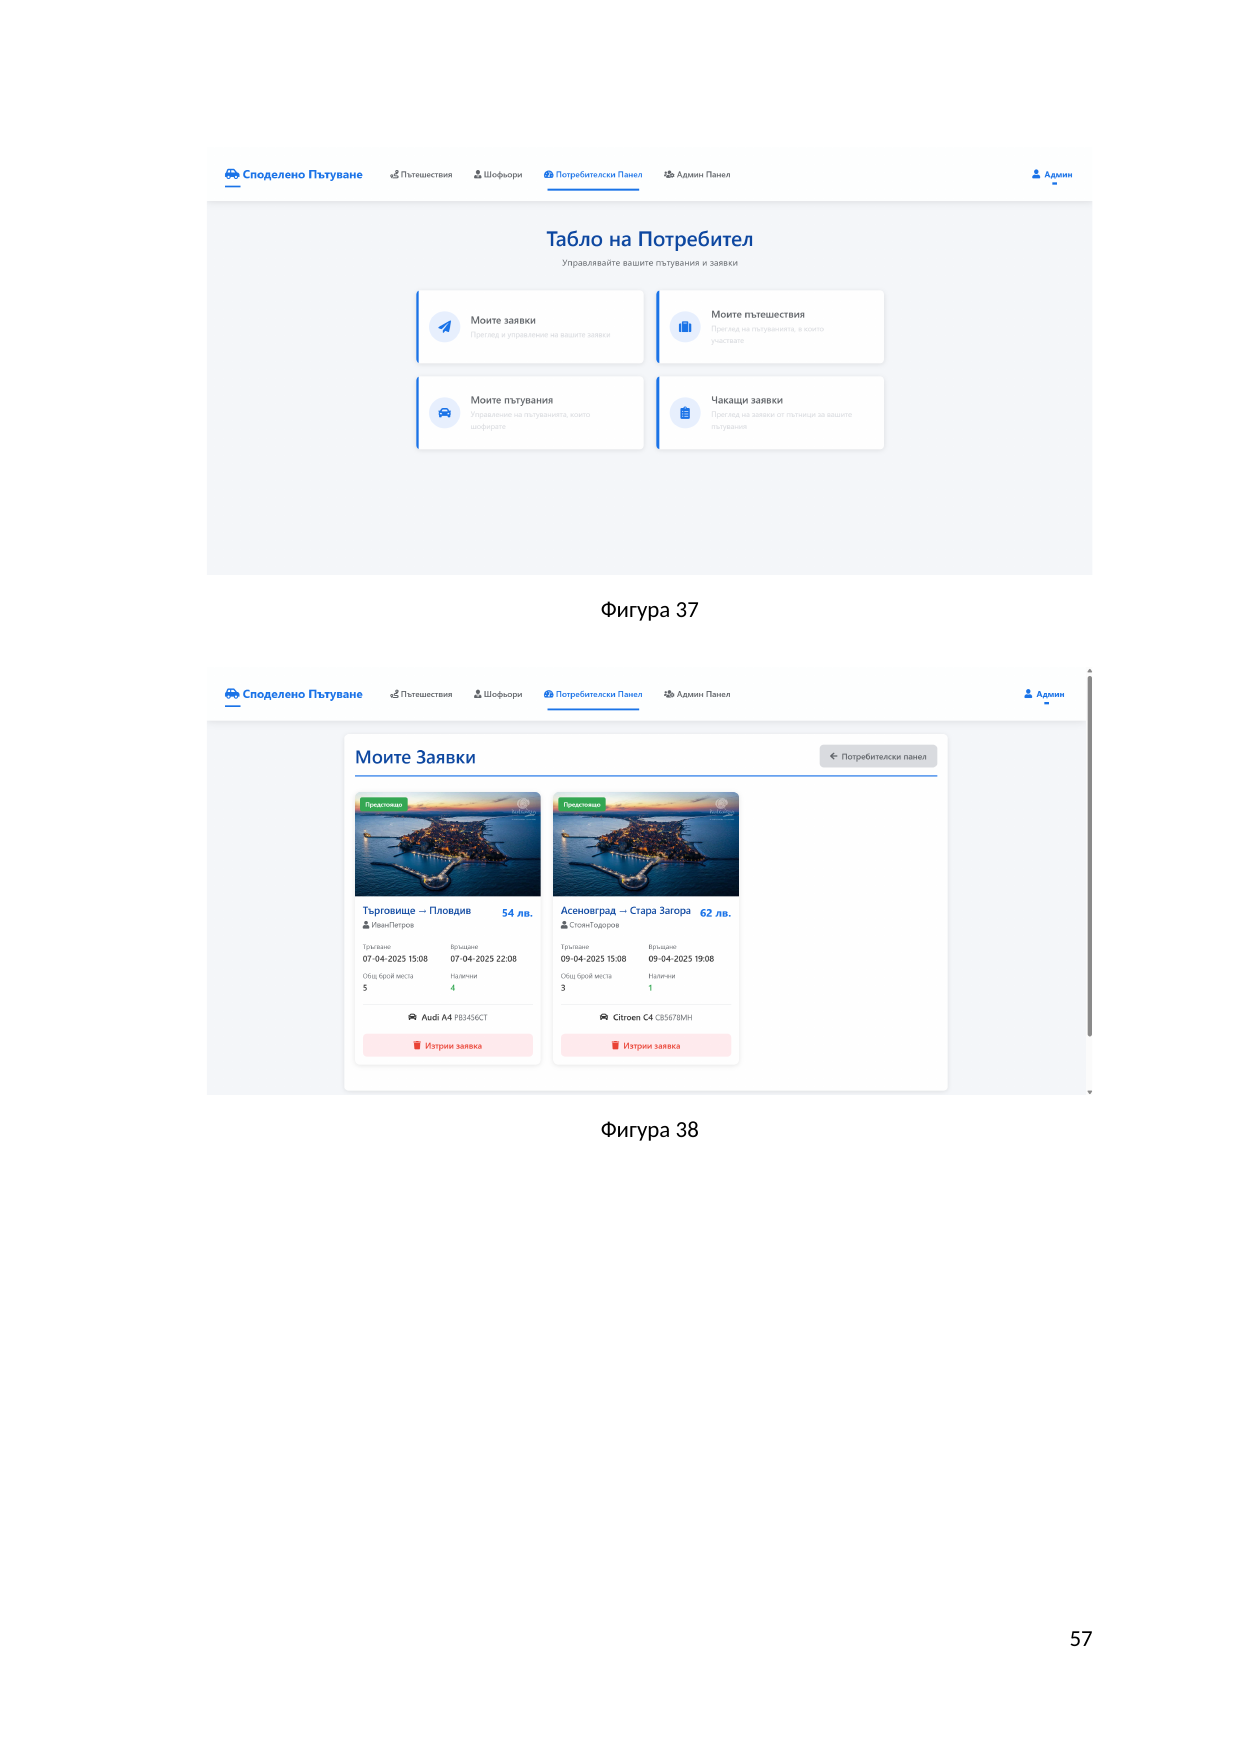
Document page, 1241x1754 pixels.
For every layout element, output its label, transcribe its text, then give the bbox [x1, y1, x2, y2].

picture [206, 667, 1093, 1095]
text Фигура 38 [207, 1115, 1092, 1143]
picture [206, 147, 1093, 575]
text Фигура 37 [207, 596, 1092, 624]
